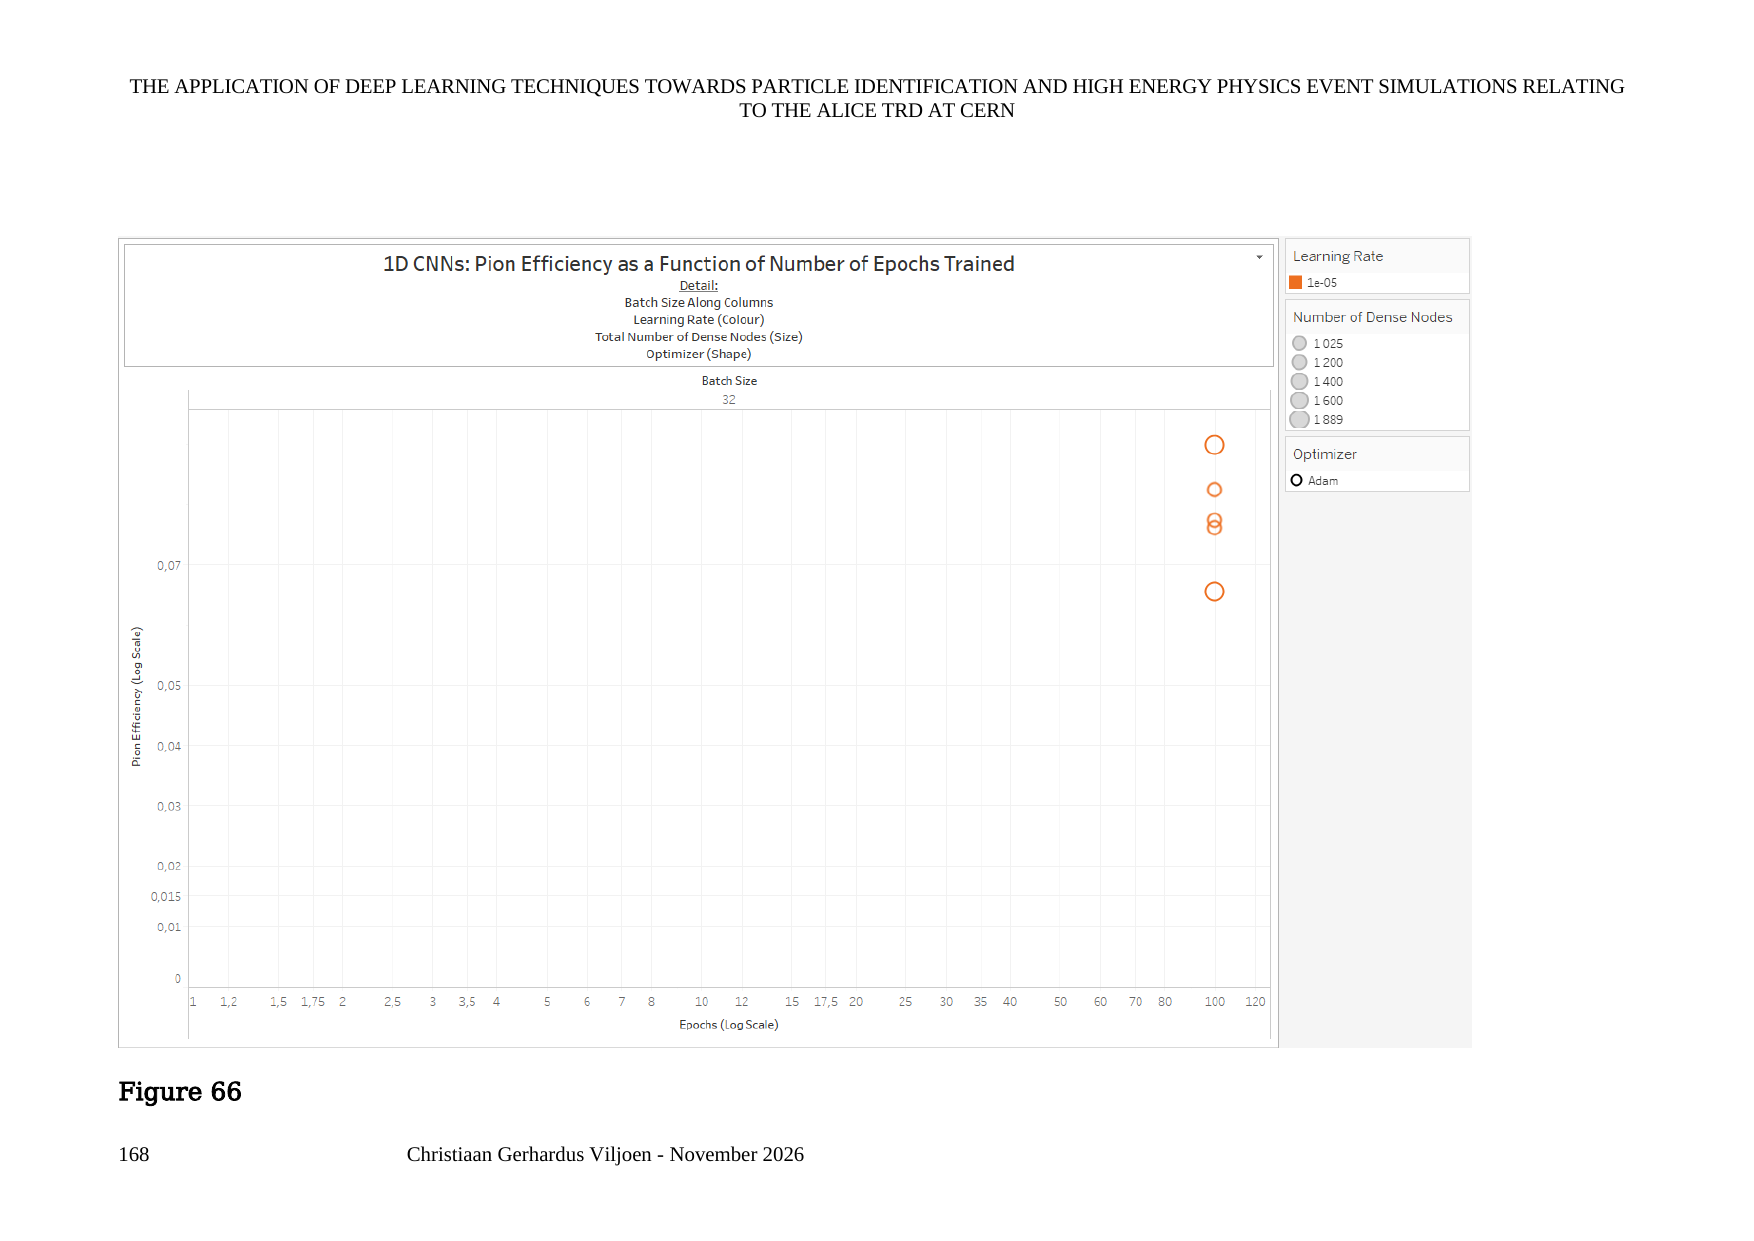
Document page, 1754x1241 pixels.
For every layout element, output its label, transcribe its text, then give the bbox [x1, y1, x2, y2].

picture [118, 236, 1472, 1048]
